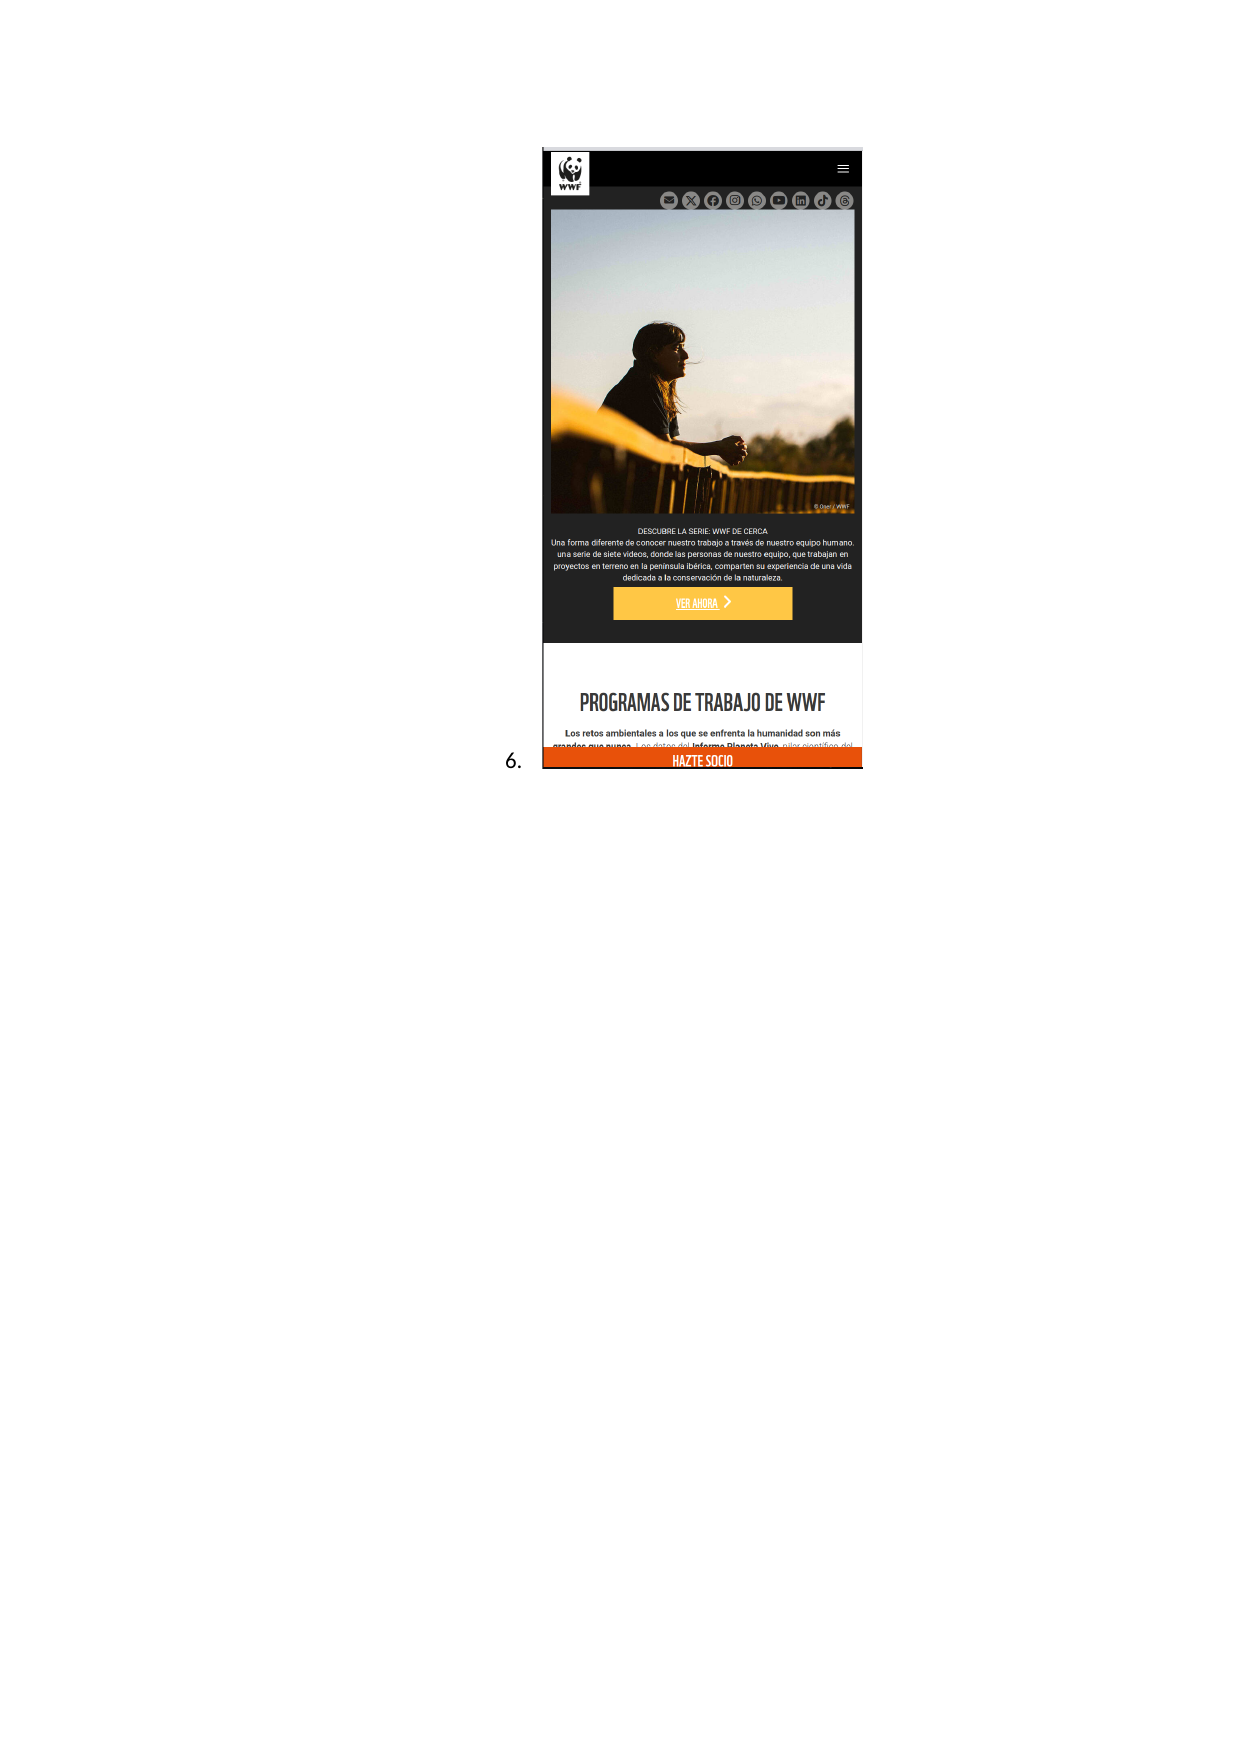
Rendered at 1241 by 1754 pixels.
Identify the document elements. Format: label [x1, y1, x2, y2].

picture [542, 147, 863, 769]
